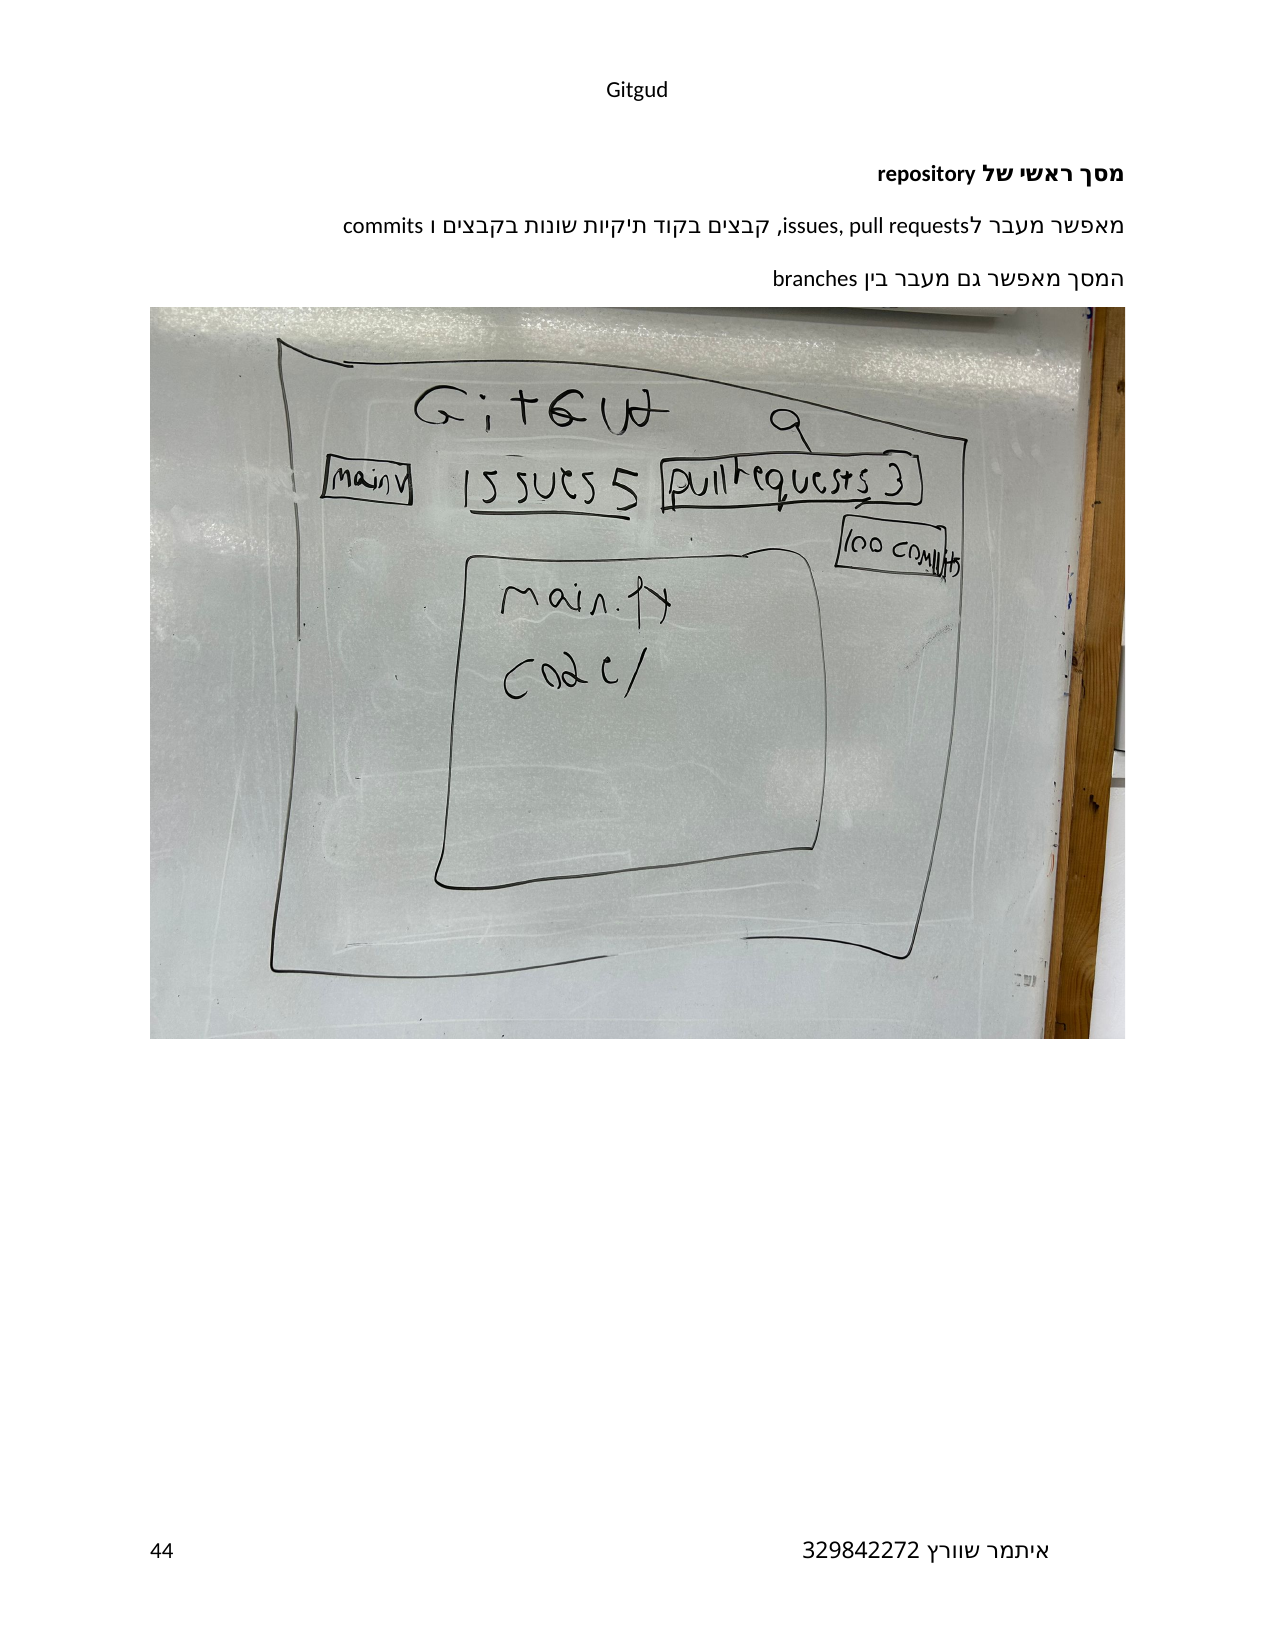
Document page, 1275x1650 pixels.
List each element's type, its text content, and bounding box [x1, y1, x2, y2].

text מסך ראשי של repository [150, 150, 1125, 198]
text מאפשר מעבר לissues, pull requests, קבצים בקוד תיקיות שונות בקבצים ו commits [150, 202, 1125, 251]
picture [150, 307, 1125, 1039]
text המסך מאפשר גם מעבר בין branches [150, 254, 1125, 303]
